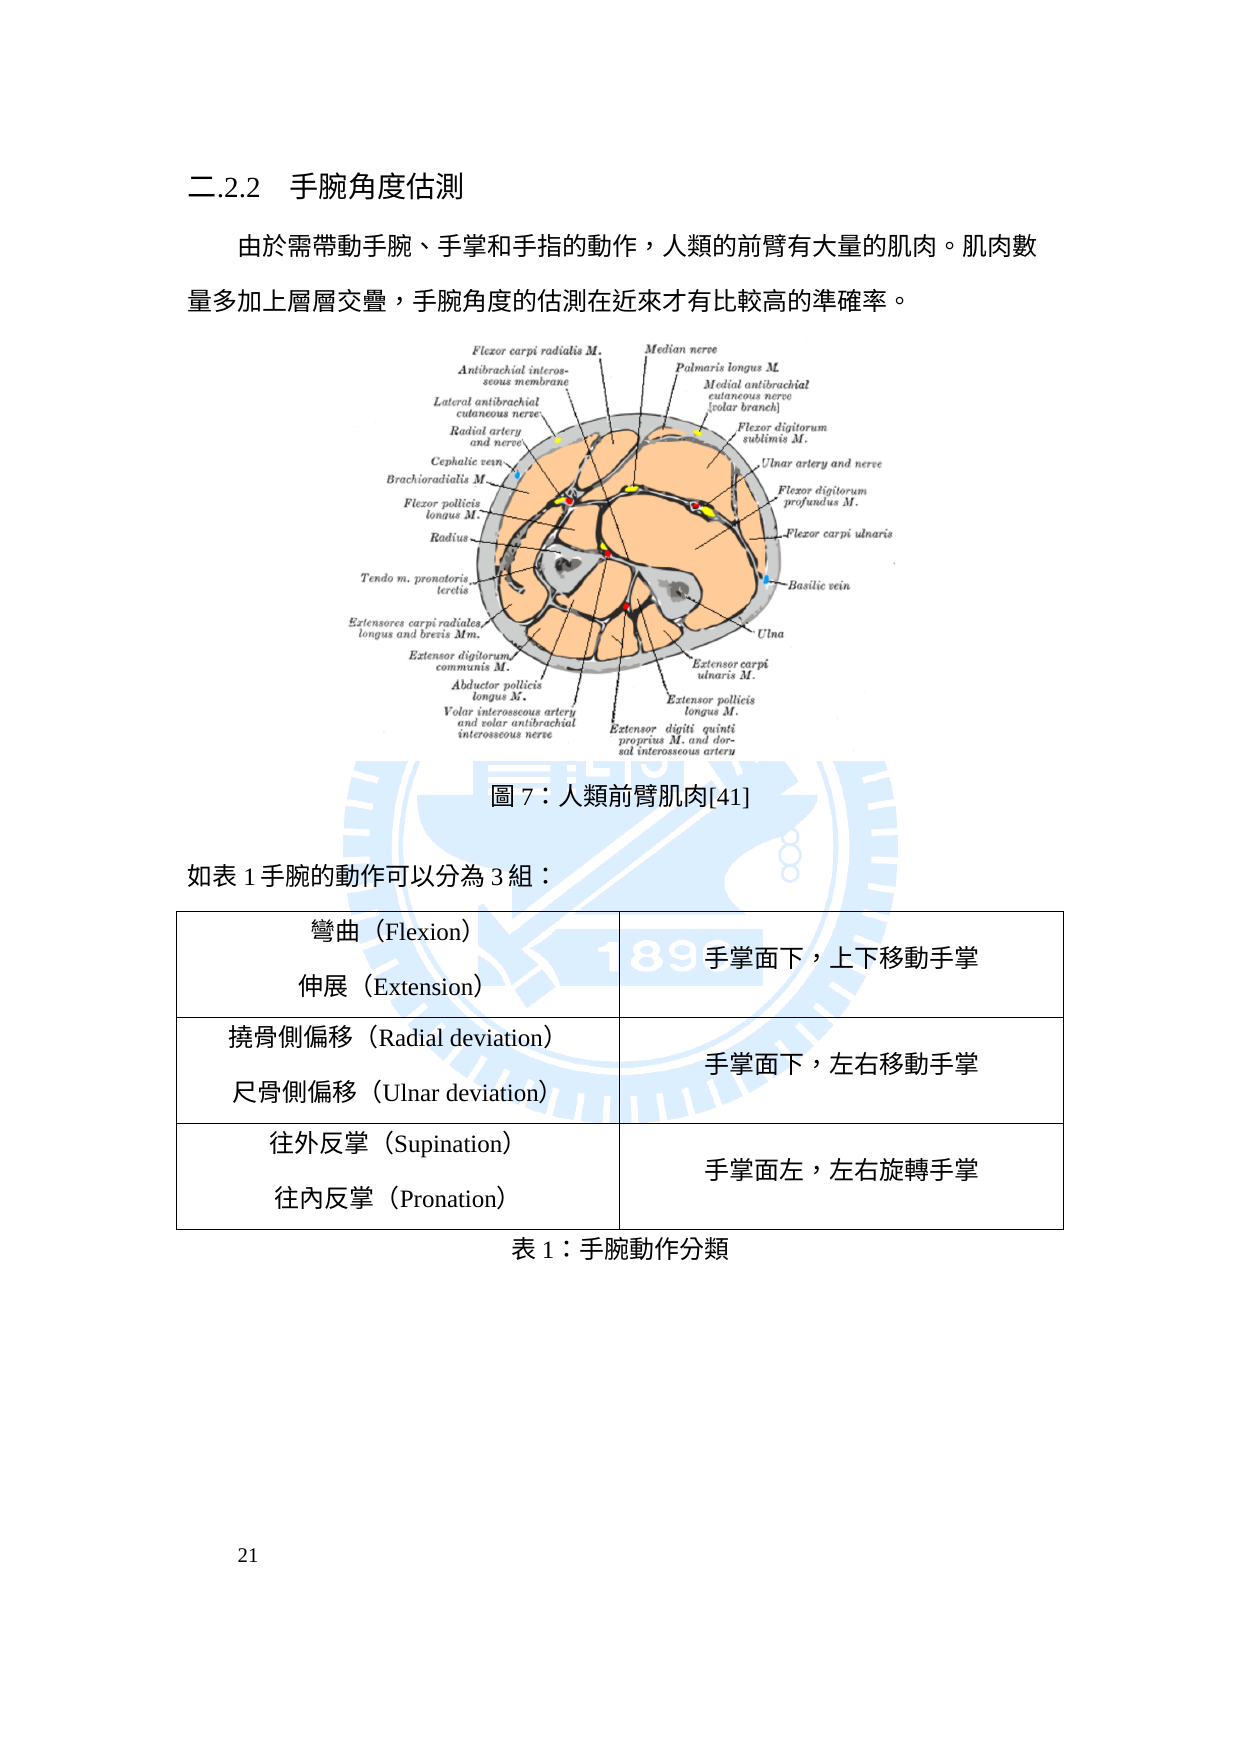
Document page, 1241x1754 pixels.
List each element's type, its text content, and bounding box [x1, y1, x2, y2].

table_cell 撓骨側偏移（Radial deviation） 尺骨側偏移（Ulnar deviation） [177, 1018, 619, 1123]
table_header 彎曲（Flexion） 伸展（Extension） [177, 912, 619, 1017]
table_cell 往外反掌（Supination） 往內反掌（Pronation） [177, 1124, 619, 1228]
text 表 1：手腕動作分類 [187, 1230, 1053, 1266]
picture [344, 335, 896, 761]
text 圖 7：人類前臂肌肉[41] [187, 776, 1053, 812]
subtitle 手腕角度估測 [187, 163, 1053, 206]
text 由於需帶動手腕、手掌和手指的動作，人類的前臂有大量的肌肉。肌肉數量多加上層層交疊，手腕角度的估測在近來才有比較高的準確率。 [187, 227, 1053, 317]
table_cell 手掌面左，左右旋轉手掌 [620, 1124, 1063, 1228]
text 如表 1手腕的動作可以分為3組： [187, 856, 1053, 893]
table_cell 手掌面下，左右移動手掌 [620, 1018, 1063, 1123]
table_header 手掌面下，上下移動手掌 [620, 912, 1063, 1017]
